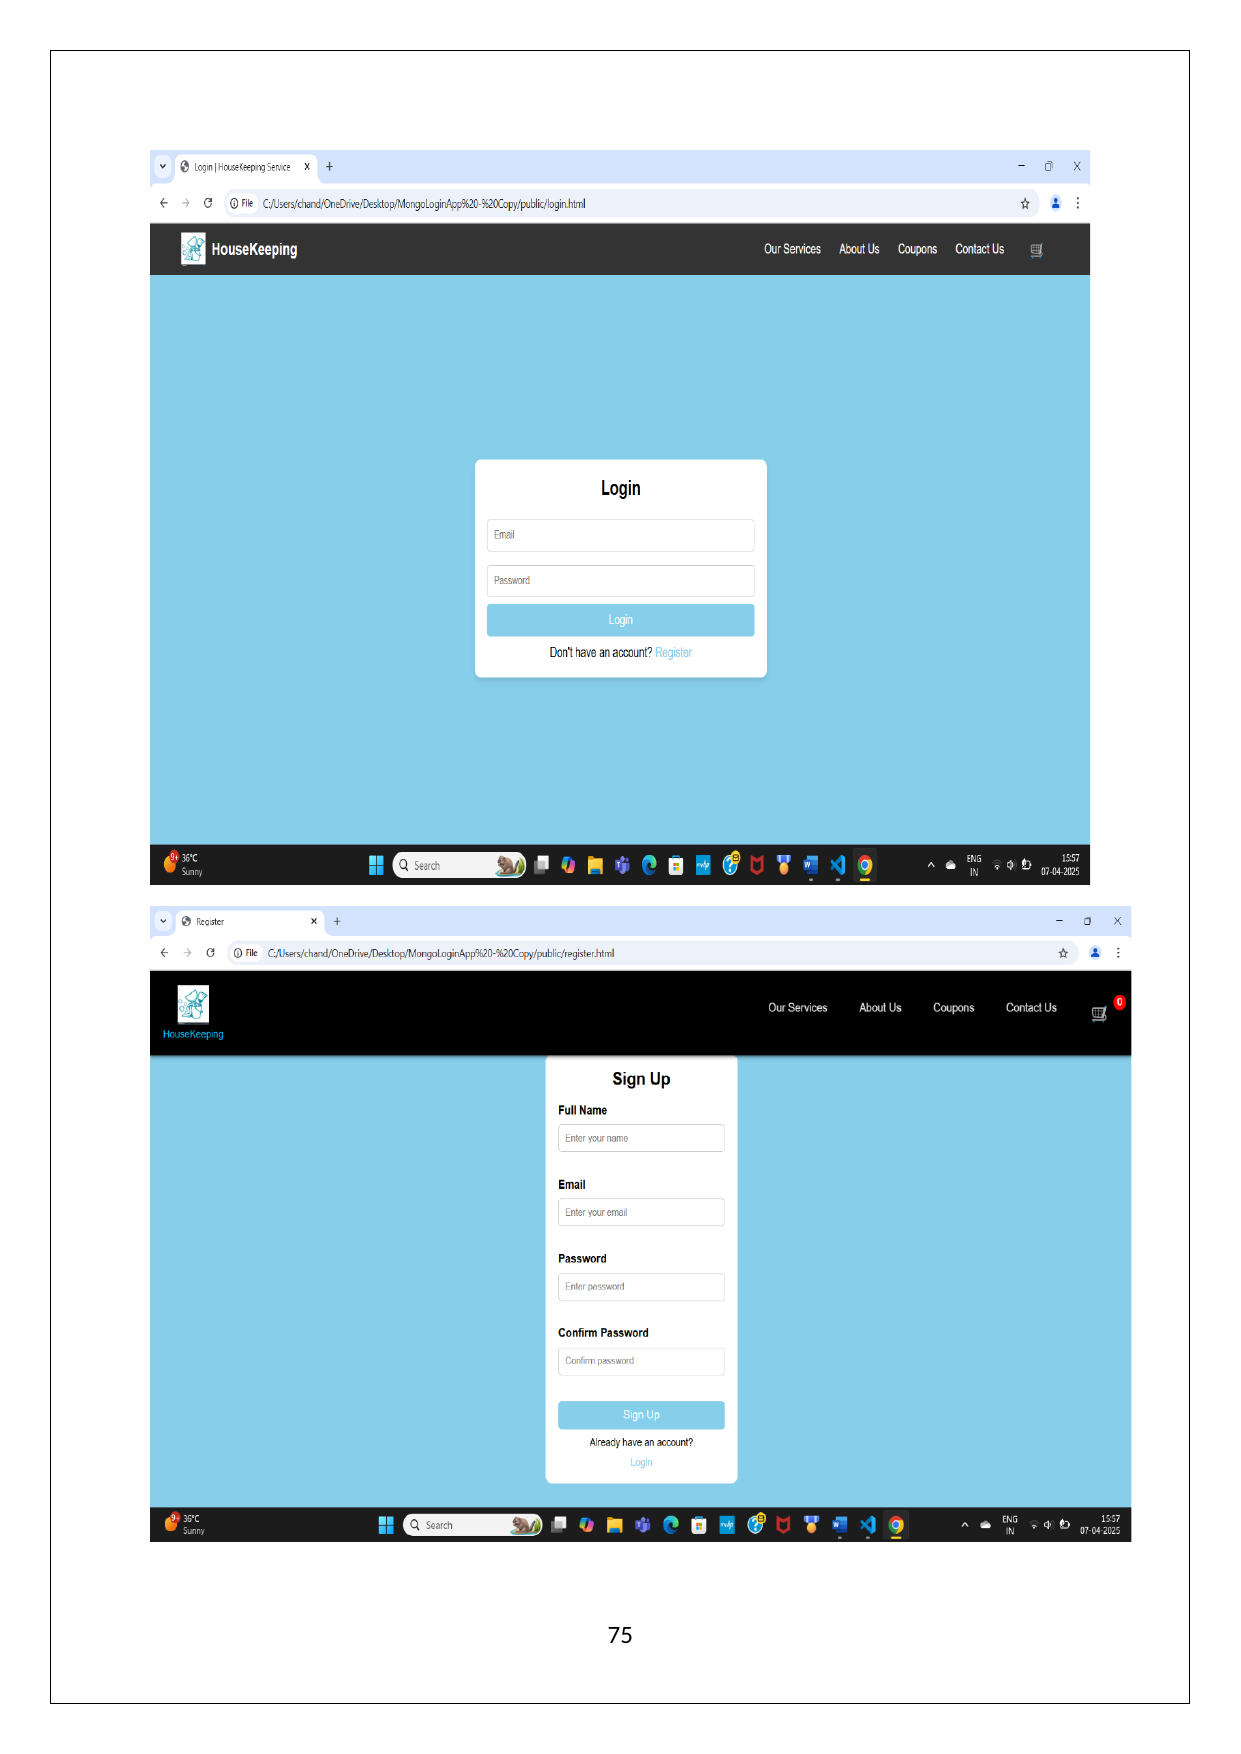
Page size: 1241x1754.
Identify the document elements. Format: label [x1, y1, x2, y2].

picture [150, 906, 1132, 1542]
picture [150, 150, 1091, 885]
